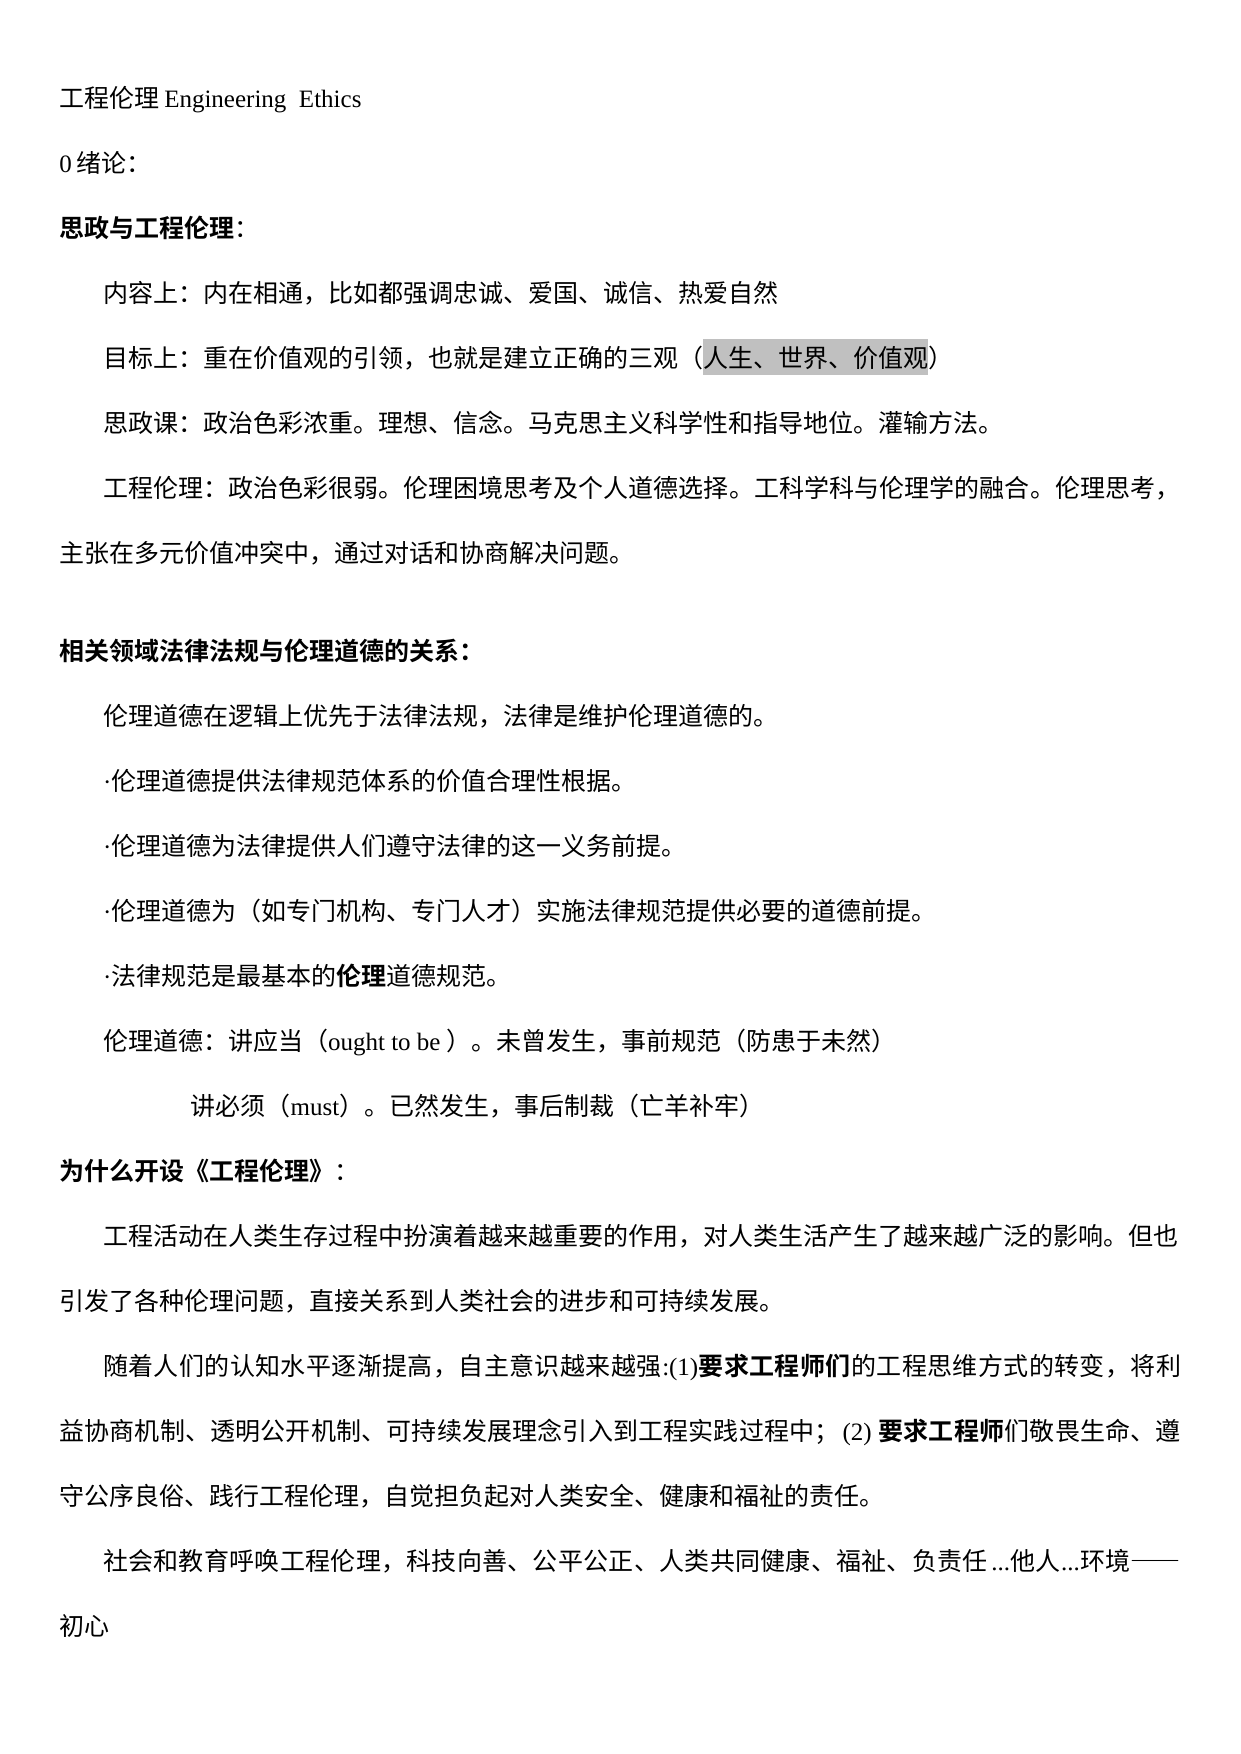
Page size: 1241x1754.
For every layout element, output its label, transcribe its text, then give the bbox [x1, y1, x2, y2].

text 思政与工程伦理： [59, 194, 1181, 259]
text ·法律规范是最基本的伦理道德规范。 [59, 942, 1181, 1007]
text 伦理道德在逻辑上优先于法律法规，法律是维护伦理道德的。 [59, 682, 1181, 747]
text 社会和教育呼唤工程伦理，科技向善、公平公正、人类共同健康、福祉、负责任...他人...环境——初心 [59, 1527, 1181, 1657]
text ·伦理道德为法律提供人们遵守法律的这一义务前提。 [59, 812, 1181, 877]
text 随着人们的认知水平逐渐提高，自主意识越来越强:(1)要求工程师们的工程思维方式的转变，将利益协商机制、透明公开机制、可持续发展理念引入到工程实践过程中；(2) 要求工程师们敬畏生命、遵守公序良俗、践行工程伦理，自觉担负起对人类安全、健康和福祉的责任。 [59, 1332, 1181, 1527]
text 讲必须（must）。已然发生，事后制裁（亡羊补牢） [147, 1072, 1181, 1137]
text 为什么开设《工程伦理》： [59, 1137, 1181, 1202]
text ·伦理道德提供法律规范体系的价值合理性根据。 [59, 747, 1181, 812]
text 相关领域法律法规与伦理道德的关系： [59, 617, 1181, 682]
text 工程伦理Engineering Ethics [59, 64, 1181, 129]
text 内容上：内在相通，比如都强调忠诚、爱国、诚信、热爱自然 [59, 259, 1181, 324]
text 目标上：重在价值观的引领，也就是建立正确的三观（人生、世界、价值观） [59, 324, 1181, 389]
text 0绪论： [59, 129, 1181, 194]
text ·伦理道德为（如专门机构、专门人才）实施法律规范提供必要的道德前提。 [59, 877, 1181, 942]
text 思政课：政治色彩浓重。理想、信念。马克思主义科学性和指导地位。灌输方法。 [59, 389, 1181, 454]
text 工程活动在人类生存过程中扮演着越来越重要的作用，对人类生活产生了越来越广泛的影响。但也引发了各种伦理问题，直接关系到人类社会的进步和可持续发展。 [59, 1202, 1181, 1332]
text 伦理道德：讲应当（ought to be ）。未曾发生，事前规范（防患于未然） [59, 1007, 1181, 1072]
text 工程伦理：政治色彩很弱。伦理困境思考及个人道德选择。工科学科与伦理学的融合。伦理思考，主张在多元价值冲突中，通过对话和协商解决问题。 [59, 454, 1181, 584]
